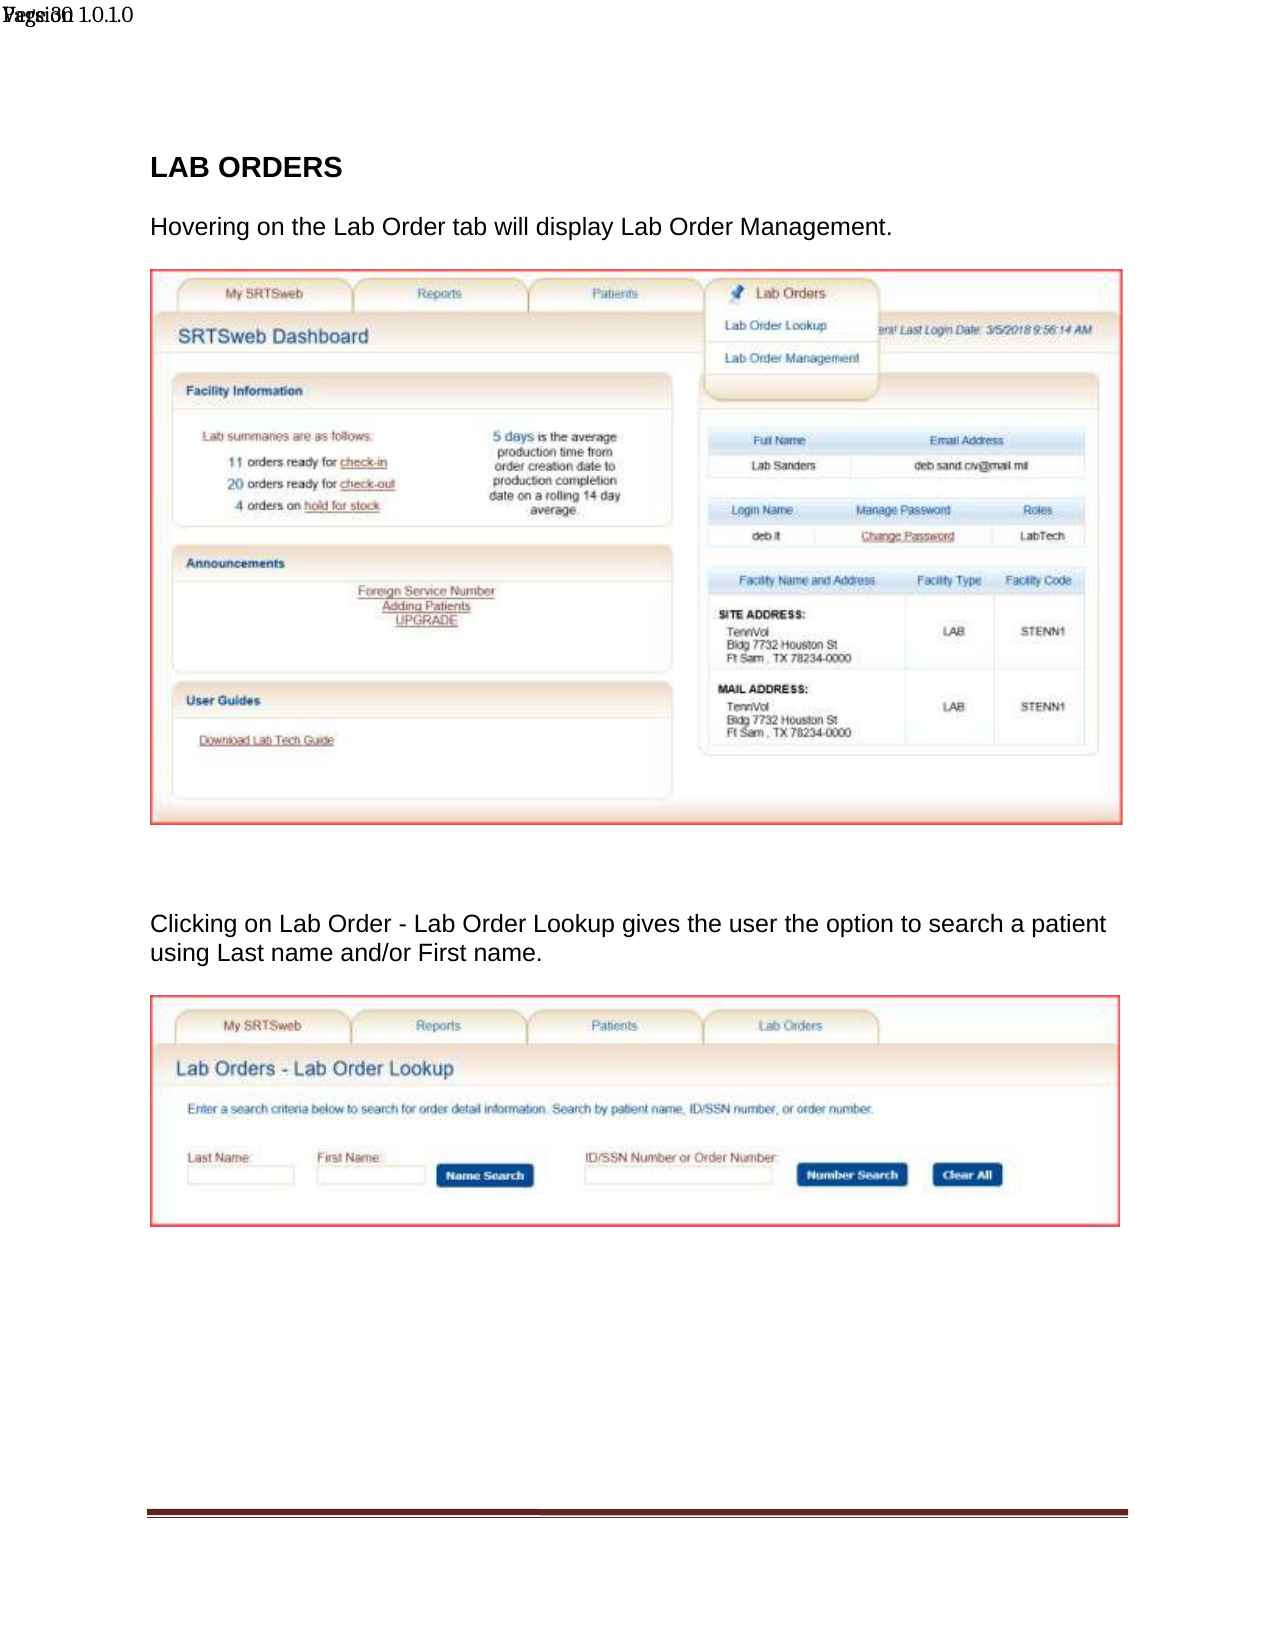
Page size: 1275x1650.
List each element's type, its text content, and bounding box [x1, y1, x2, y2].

text Clicking on Lab Order - Lab Order Lookup gives the user the option to search a patient using Last name and/or First name. [150, 909, 1144, 967]
text Hovering on the Lab Order tab will display Lab Order Management. [150, 212, 1144, 241]
picture [150, 269, 1123, 825]
subtitle LAB ORDERS [150, 150, 1144, 183]
picture [150, 995, 1121, 1227]
